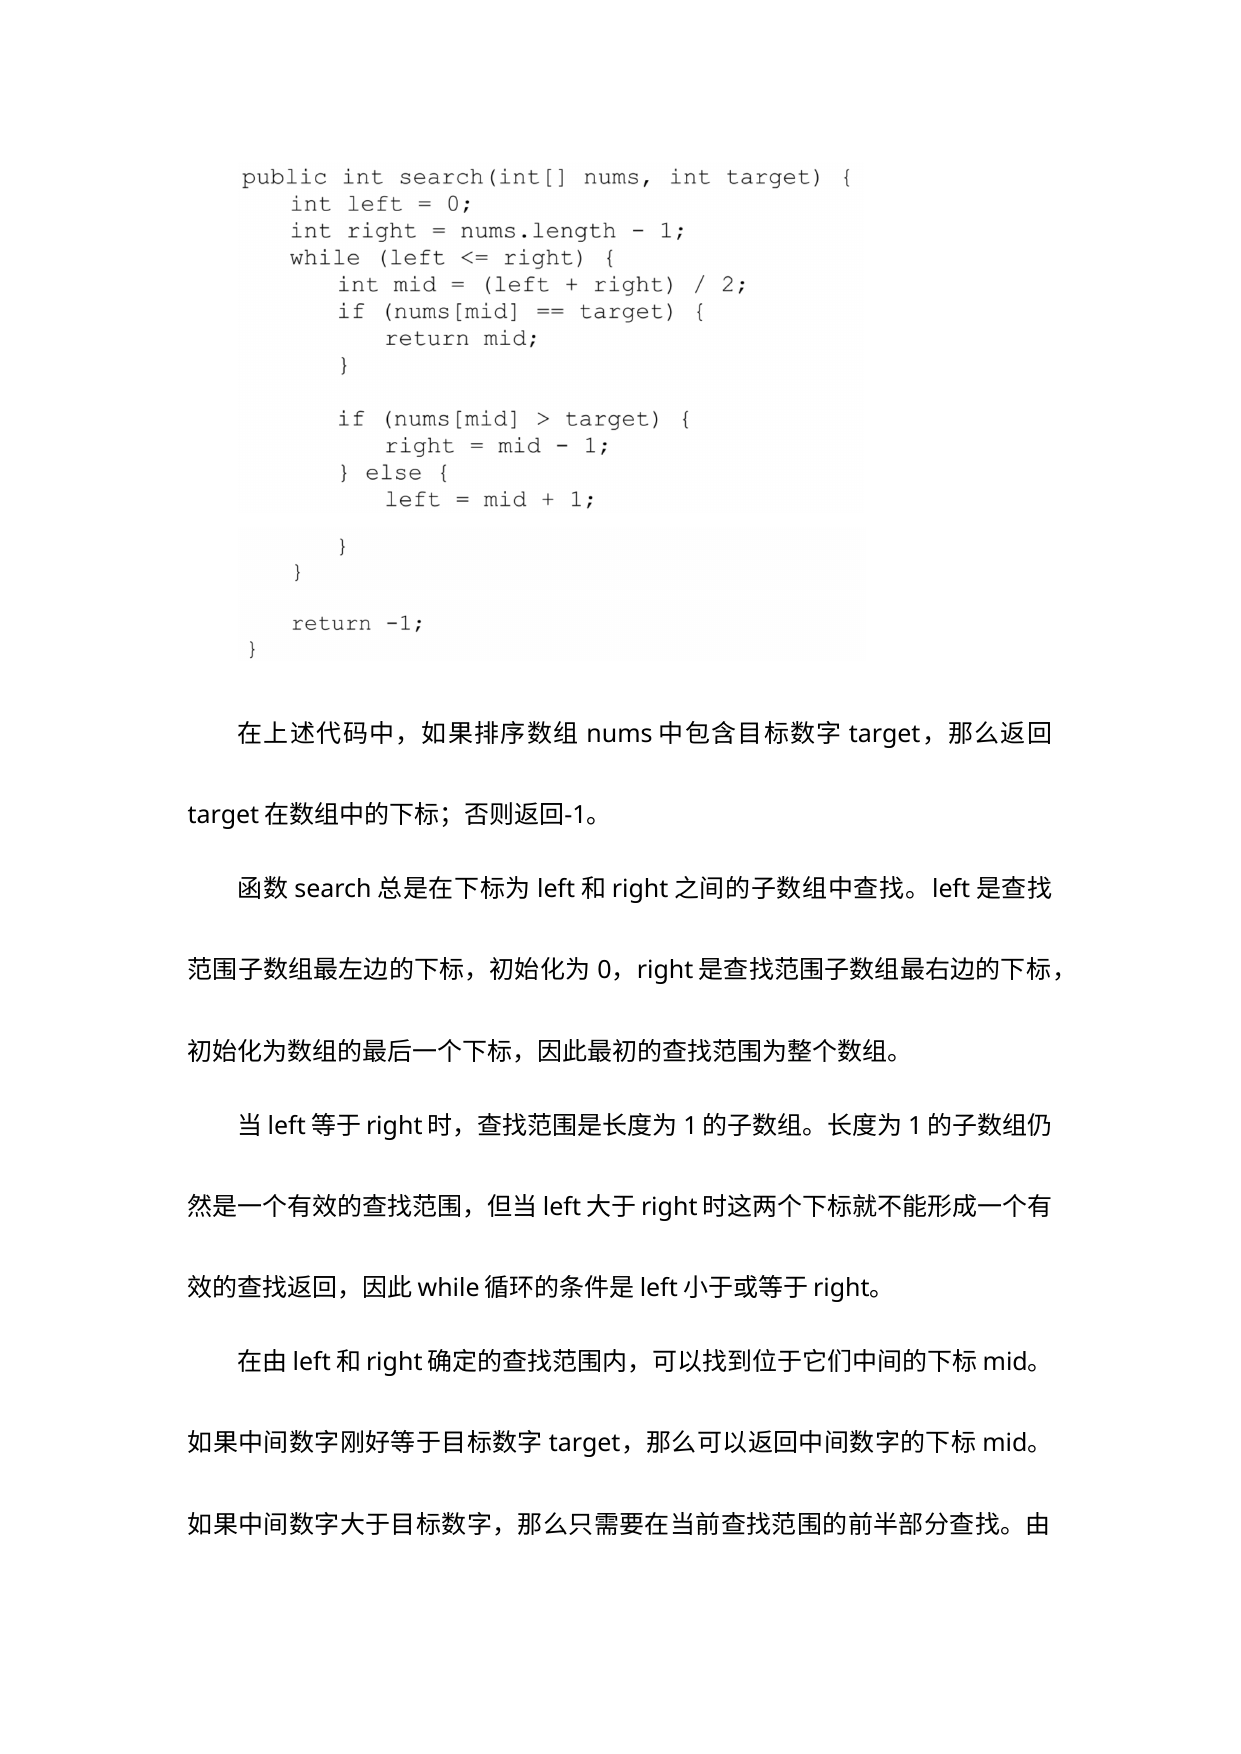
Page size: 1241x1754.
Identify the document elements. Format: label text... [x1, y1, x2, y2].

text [187, 1327, 1053, 1555]
text 当left等于right时，查找范围是长度为1的子数组。长度为1的子数组仍然是一个有效的查找范围，但当left大于right时这两个下标就不能形成一个有效的查找返回，因此while循环的条件是left小于或等于right。 [187, 1091, 1053, 1318]
picture [237, 162, 865, 513]
text 在上述代码中，如果排序数组nums中包含目标数字target，那么返回target在数组中的下标；否则返回-1。 [187, 699, 1053, 845]
text 函数search总是在下标为left和right之间的子数组中查找。left是查找范围子数组最左边的下标，初始化为0，right是查找范围子数组最右边的下标，初始化为数组的最后一个下标，因此最初的查找范围为整个数组。 [187, 854, 1053, 1082]
picture [237, 527, 867, 661]
